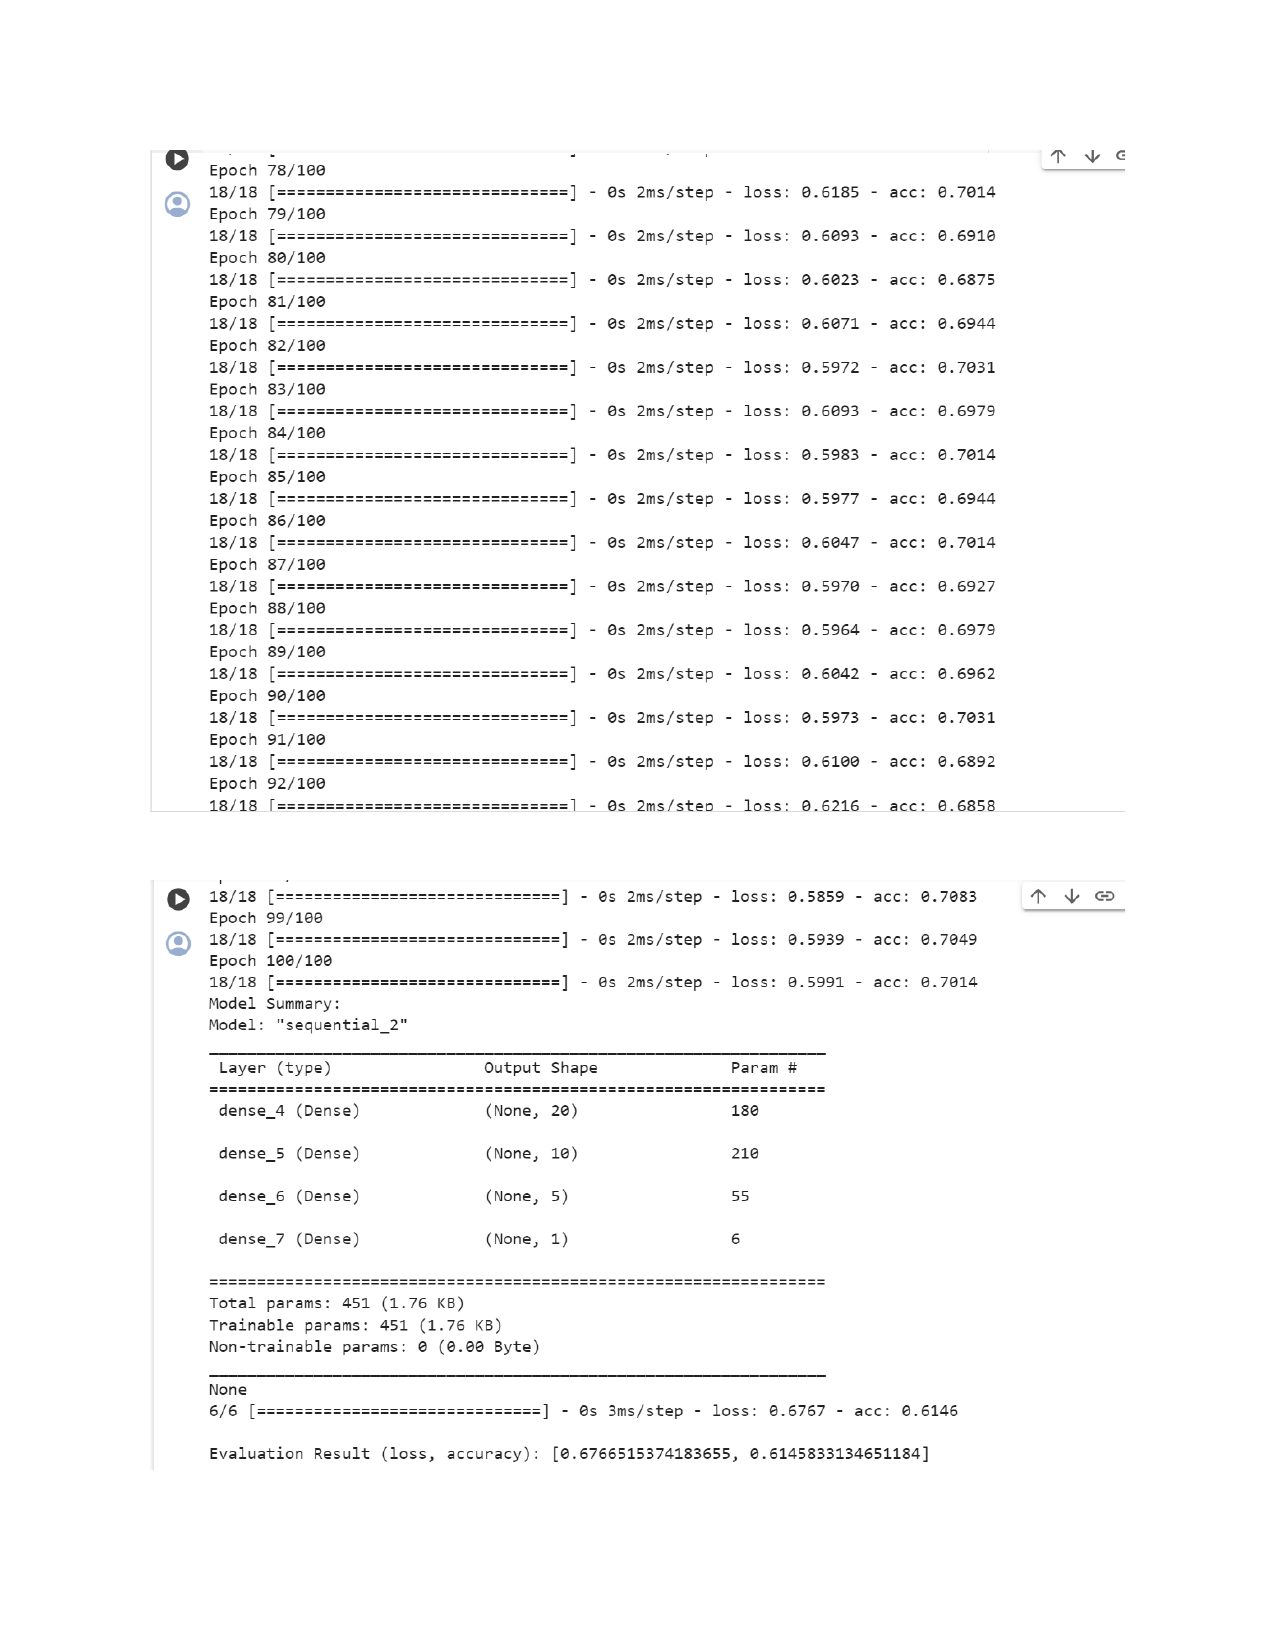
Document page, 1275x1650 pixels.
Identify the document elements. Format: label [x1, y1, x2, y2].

picture [150, 150, 1125, 816]
picture [150, 880, 1125, 1470]
